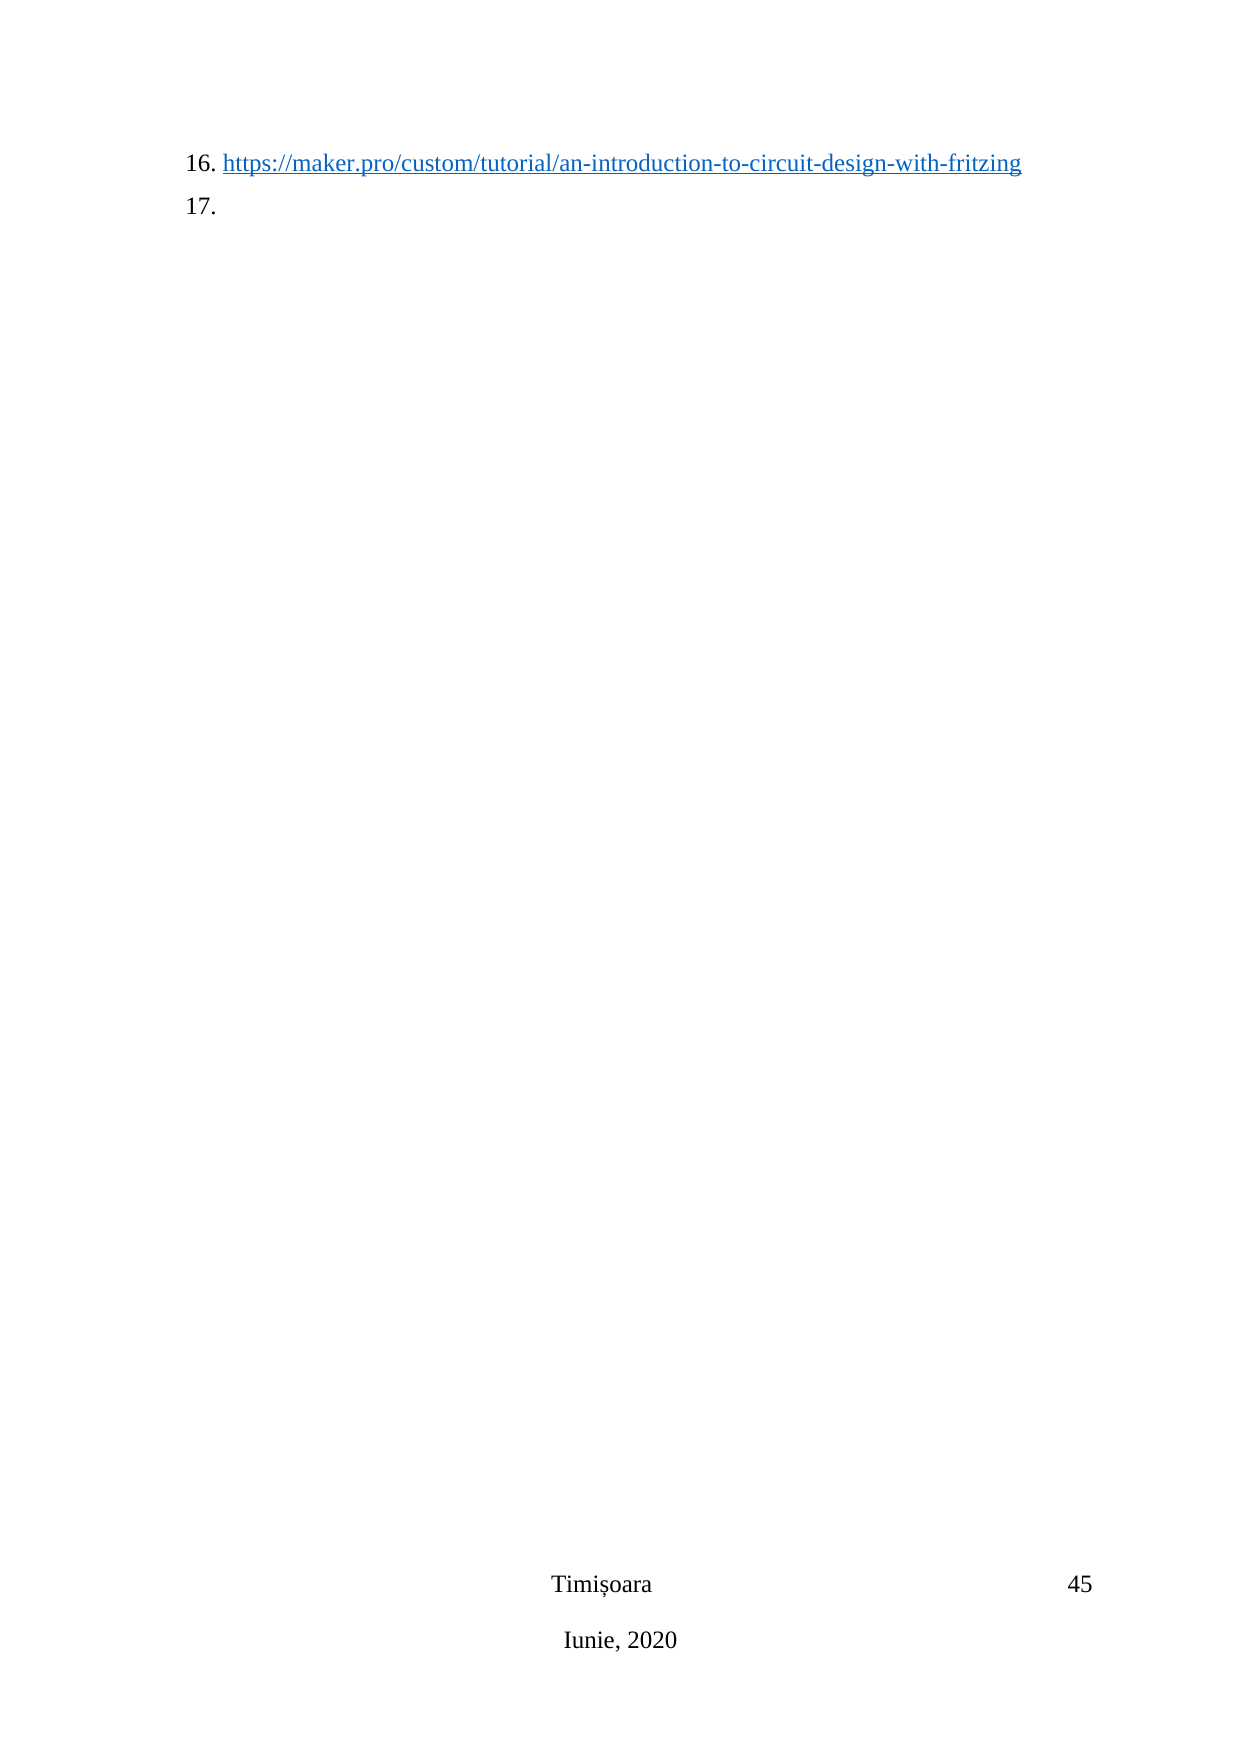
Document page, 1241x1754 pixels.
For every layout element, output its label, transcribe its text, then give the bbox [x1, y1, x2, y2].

list https://maker.pro/custom/tutorial/an-introduction-to-circuit-design-with-fritzing [185, 148, 1093, 176]
